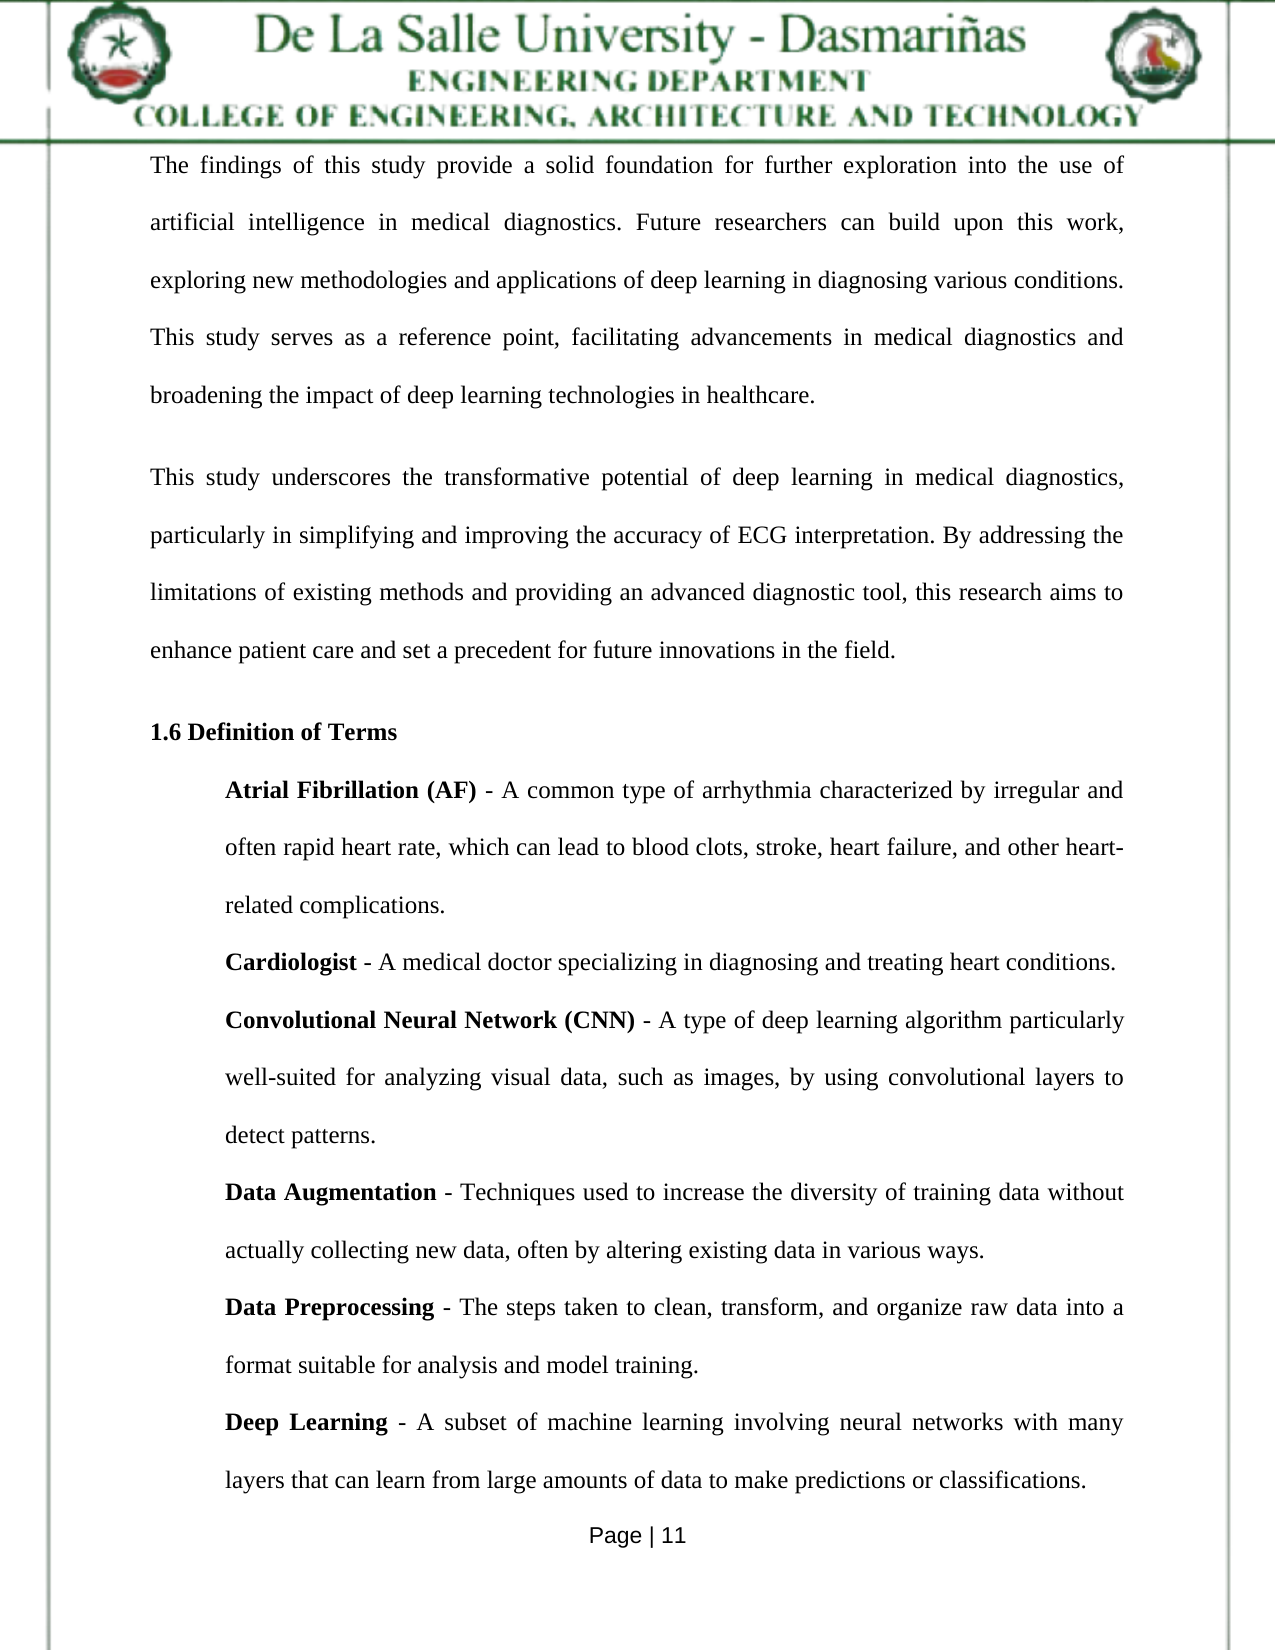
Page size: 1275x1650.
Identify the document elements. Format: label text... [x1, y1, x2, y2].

text This study underscores the transformative potential of deep learning in medical diagnostics, particularly in simplifying and improving the accuracy of ECG interpretation. By addressing the limitations of existing methods and providing an advanced diagnostic tool, this research aims to enhance patient care and set a precedent for future innovations in the field. [150, 462, 1125, 664]
text Data Preprocessing - The steps taken to clean, transform, and organize raw data into a format suitable for analysis and model training. [225, 1292, 1125, 1379]
text Cardiologist - A medical doctor specializing in diagnosing and treating heart conditions. [225, 947, 1125, 976]
text Convolutional Neural Network (CNN) - A type of deep learning algorithm particularly well-suited for analyzing visual data, such as images, by using convolutional layers to detect patterns. [225, 1005, 1125, 1149]
text 1.6 Definition of Terms [150, 717, 1125, 746]
text Data Augmentation - Techniques used to increase the diversity of training data without actually collecting new data, often by altering existing data in various ways. [225, 1177, 1125, 1264]
text The findings of this study provide a solid foundation for further exploration into the use of artificial intelligence in medical diagnostics. Future researchers can build upon this work, exploring new methodologies and applications of deep learning in diagnosing various conditions. This study serves as a reference point, facilitating advancements in medical diagnostics and broadening the impact of deep learning technologies in healthcare. [150, 150, 1125, 409]
text Atrial Fibrillation (AF) - A common type of arrhythmia characterized by irregular and often rapid heart rate, which can lead to blood clots, stroke, heart failure, and other heart-related complications. [225, 775, 1125, 919]
text Deep Learning - A subset of machine learning involving neural networks with many layers that can learn from large amounts of data to make predictions or classifications. [225, 1407, 1125, 1494]
picture [0, 0, 1275, 1650]
